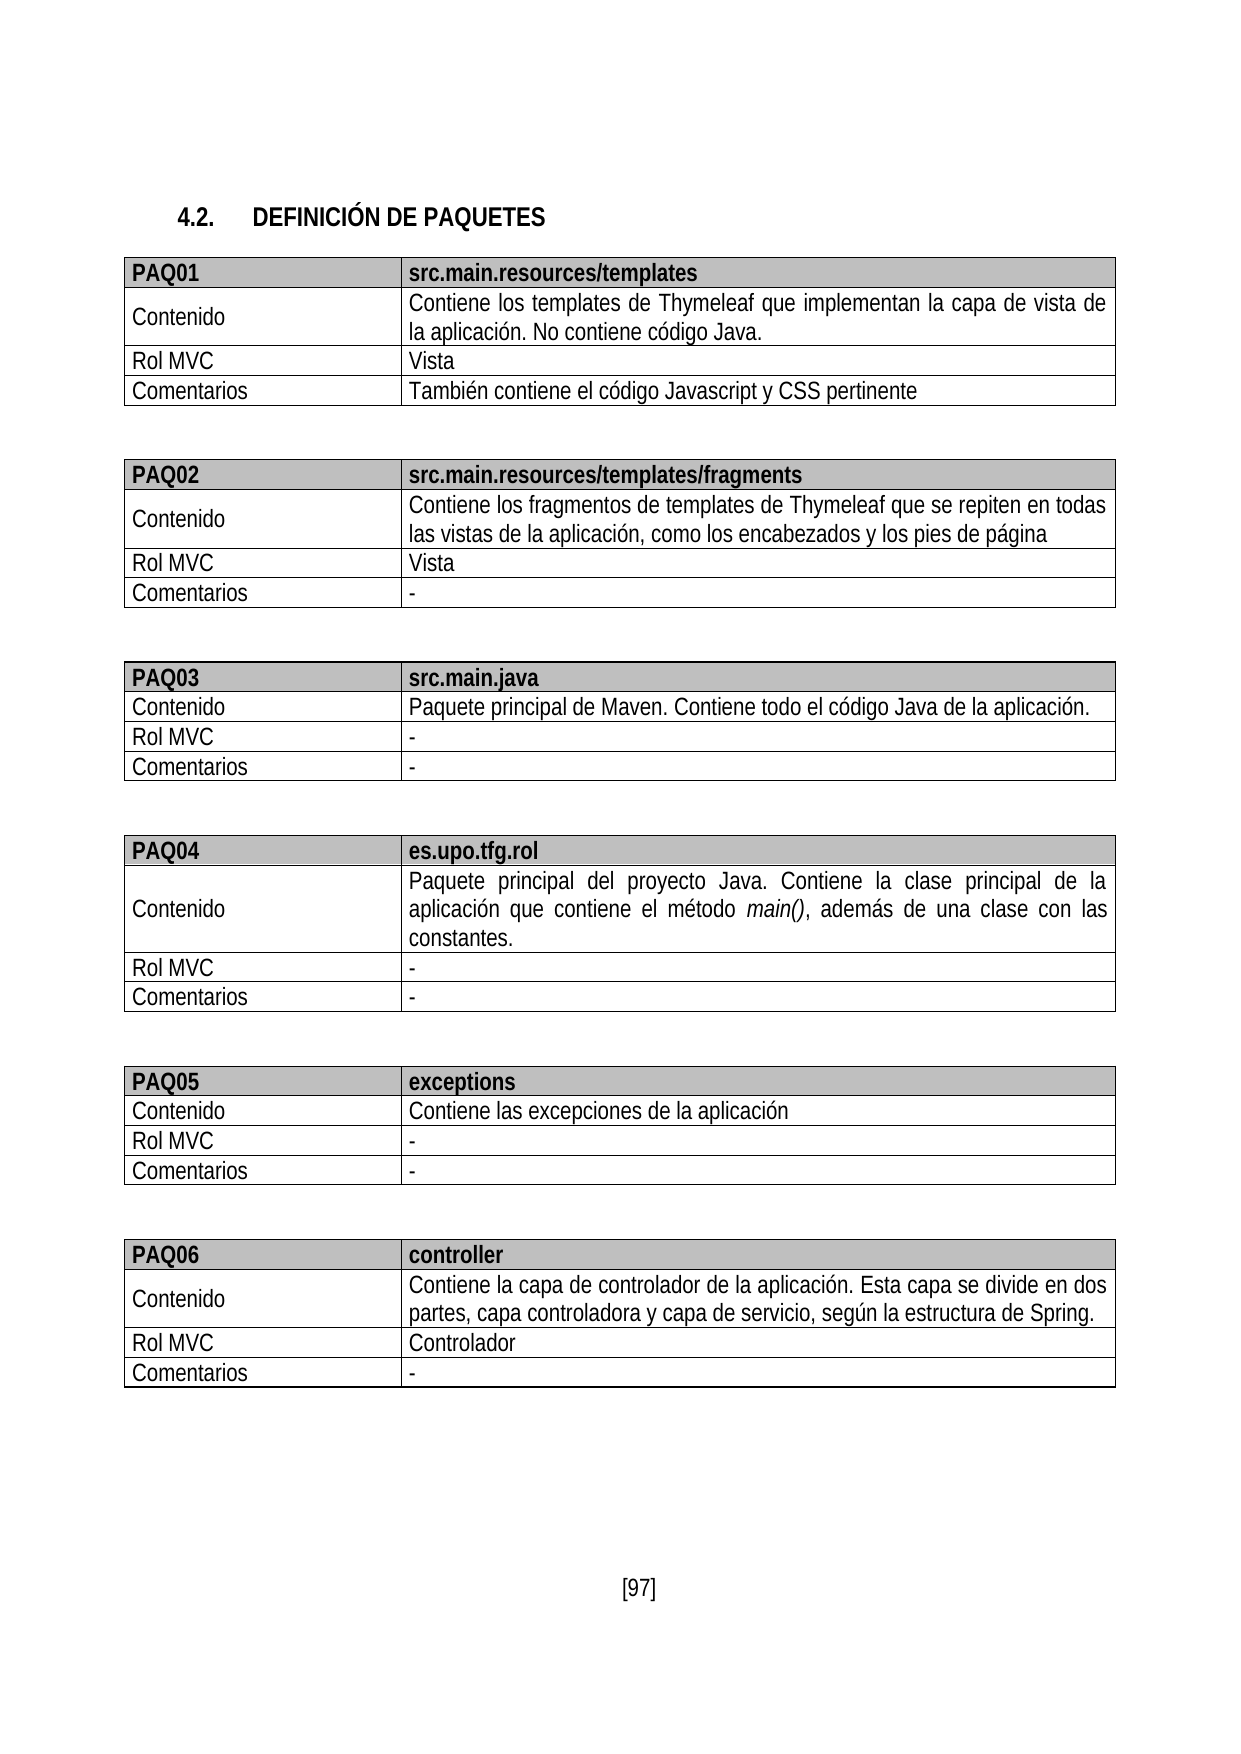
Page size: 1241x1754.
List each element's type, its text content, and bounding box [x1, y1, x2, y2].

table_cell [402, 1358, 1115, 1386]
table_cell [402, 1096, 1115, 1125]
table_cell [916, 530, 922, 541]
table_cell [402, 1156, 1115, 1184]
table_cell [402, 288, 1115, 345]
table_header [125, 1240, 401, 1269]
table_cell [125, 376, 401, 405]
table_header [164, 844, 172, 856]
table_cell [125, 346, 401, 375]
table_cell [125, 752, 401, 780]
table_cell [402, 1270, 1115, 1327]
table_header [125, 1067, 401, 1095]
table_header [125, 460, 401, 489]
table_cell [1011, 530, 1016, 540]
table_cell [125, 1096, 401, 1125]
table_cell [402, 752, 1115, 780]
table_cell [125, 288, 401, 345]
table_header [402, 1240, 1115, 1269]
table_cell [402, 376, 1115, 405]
subtitle DEFINICIÓN DE PAQUETES [177, 201, 1063, 232]
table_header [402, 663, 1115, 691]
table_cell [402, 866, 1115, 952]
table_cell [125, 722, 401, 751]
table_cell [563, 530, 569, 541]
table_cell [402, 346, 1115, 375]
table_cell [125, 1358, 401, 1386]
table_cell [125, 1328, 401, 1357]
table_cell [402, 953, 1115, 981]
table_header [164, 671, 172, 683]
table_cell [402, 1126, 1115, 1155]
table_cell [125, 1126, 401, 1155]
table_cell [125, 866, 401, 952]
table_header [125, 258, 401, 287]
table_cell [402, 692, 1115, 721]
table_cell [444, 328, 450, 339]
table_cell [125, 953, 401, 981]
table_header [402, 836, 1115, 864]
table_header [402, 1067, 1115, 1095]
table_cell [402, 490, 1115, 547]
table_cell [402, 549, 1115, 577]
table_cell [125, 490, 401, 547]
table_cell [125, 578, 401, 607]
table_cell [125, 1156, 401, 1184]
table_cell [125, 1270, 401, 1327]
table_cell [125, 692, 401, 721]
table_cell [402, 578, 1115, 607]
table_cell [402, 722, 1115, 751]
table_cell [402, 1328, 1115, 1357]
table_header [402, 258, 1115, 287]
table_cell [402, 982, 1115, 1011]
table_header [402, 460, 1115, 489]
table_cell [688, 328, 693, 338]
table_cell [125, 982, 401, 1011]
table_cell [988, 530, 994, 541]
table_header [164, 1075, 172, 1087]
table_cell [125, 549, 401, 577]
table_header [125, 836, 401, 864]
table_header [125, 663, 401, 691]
